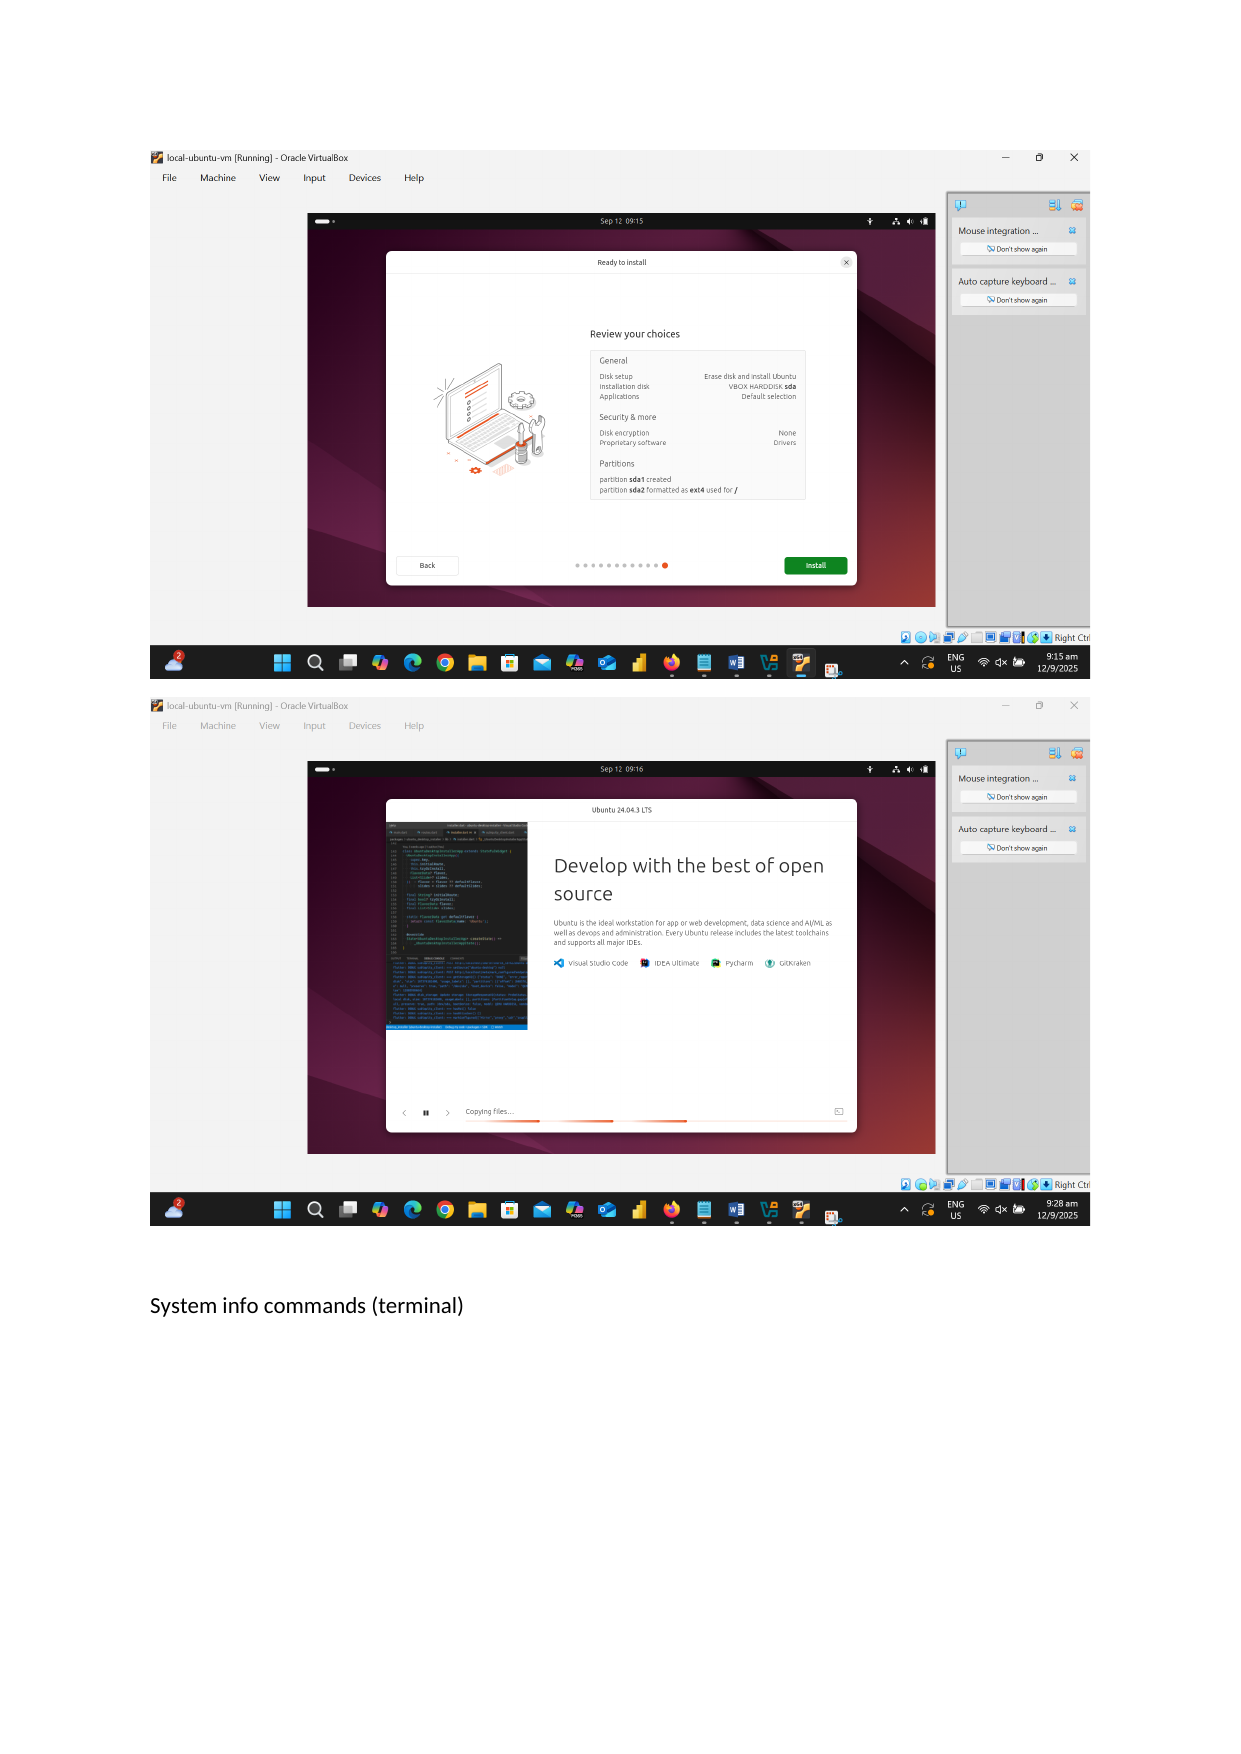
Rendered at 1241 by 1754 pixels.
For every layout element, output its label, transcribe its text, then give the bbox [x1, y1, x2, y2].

picture [150, 150, 1091, 679]
picture [150, 697, 1091, 1226]
text System info commands (terminal) [150, 1291, 1090, 1319]
